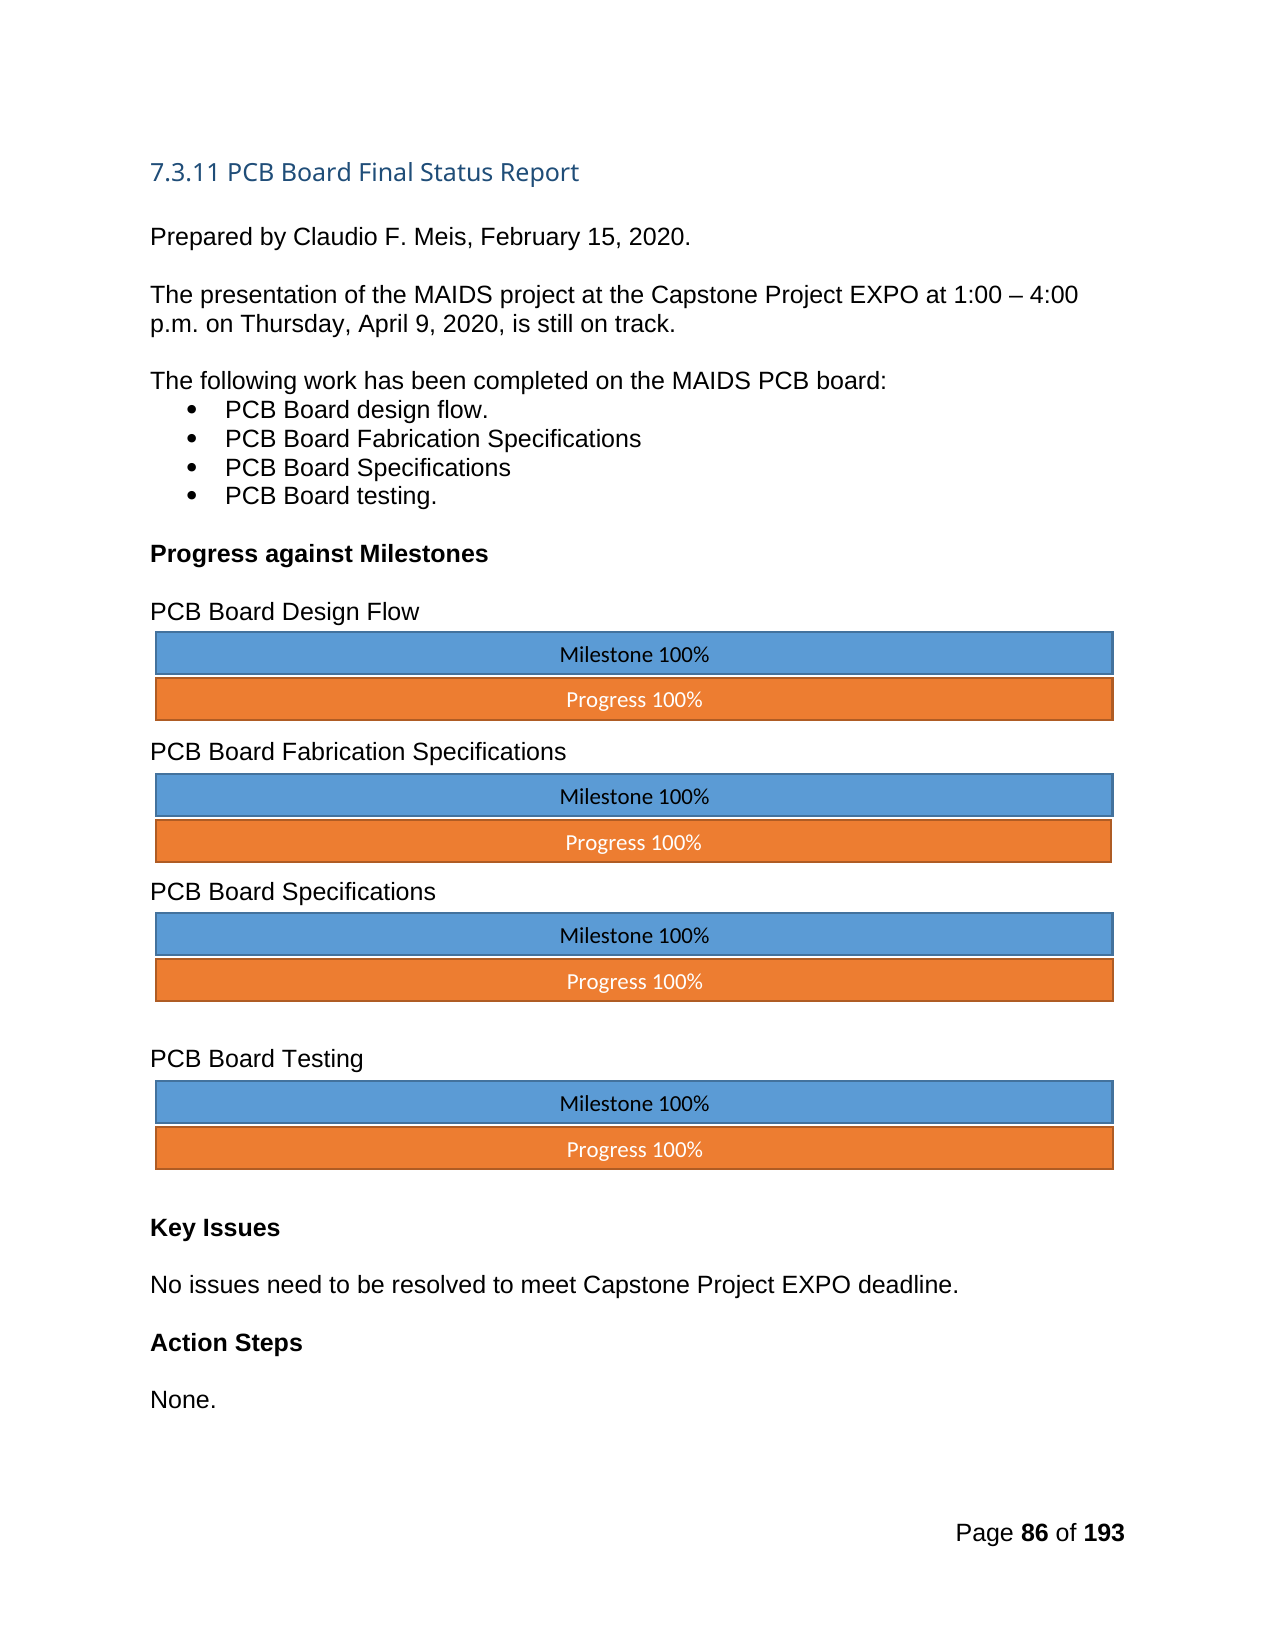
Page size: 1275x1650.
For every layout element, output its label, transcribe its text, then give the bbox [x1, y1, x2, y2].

text The presentation of the MAIDS project at the Capstone Project EXPO at 1:00 – 4:00 p.m. on Thursday, April 9, 2020, is still on track. [150, 280, 1125, 337]
text The following work has been completed on the MAIDS PCB board: [150, 366, 1125, 395]
text Progress against Milestones [150, 539, 1125, 568]
text PCB Board Design Flow [150, 596, 1125, 625]
text PCB Board Testing [150, 1044, 1125, 1073]
text Action Steps [150, 1327, 1125, 1356]
text No issues need to be resolved to meet Capstone Project EXPO deadline. [150, 1270, 1125, 1299]
text PCB Board Fabrication Specifications [150, 736, 1125, 765]
text PCB Board Specifications [150, 876, 1125, 905]
text Prepared by Claudio F. Meis, February 15, 2020. [150, 222, 1125, 251]
list PCB Board design flow. [187, 395, 1125, 424]
list PCB Board testing. [187, 481, 1125, 510]
list PCB Board Fabrication Specifications [187, 424, 1125, 452]
text None. [150, 1385, 1125, 1414]
text Key Issues [150, 1212, 1125, 1241]
list PCB Board Specifications [187, 452, 1125, 481]
subtitle 7.3.11 PCB Board Final Status Report [150, 154, 1125, 188]
